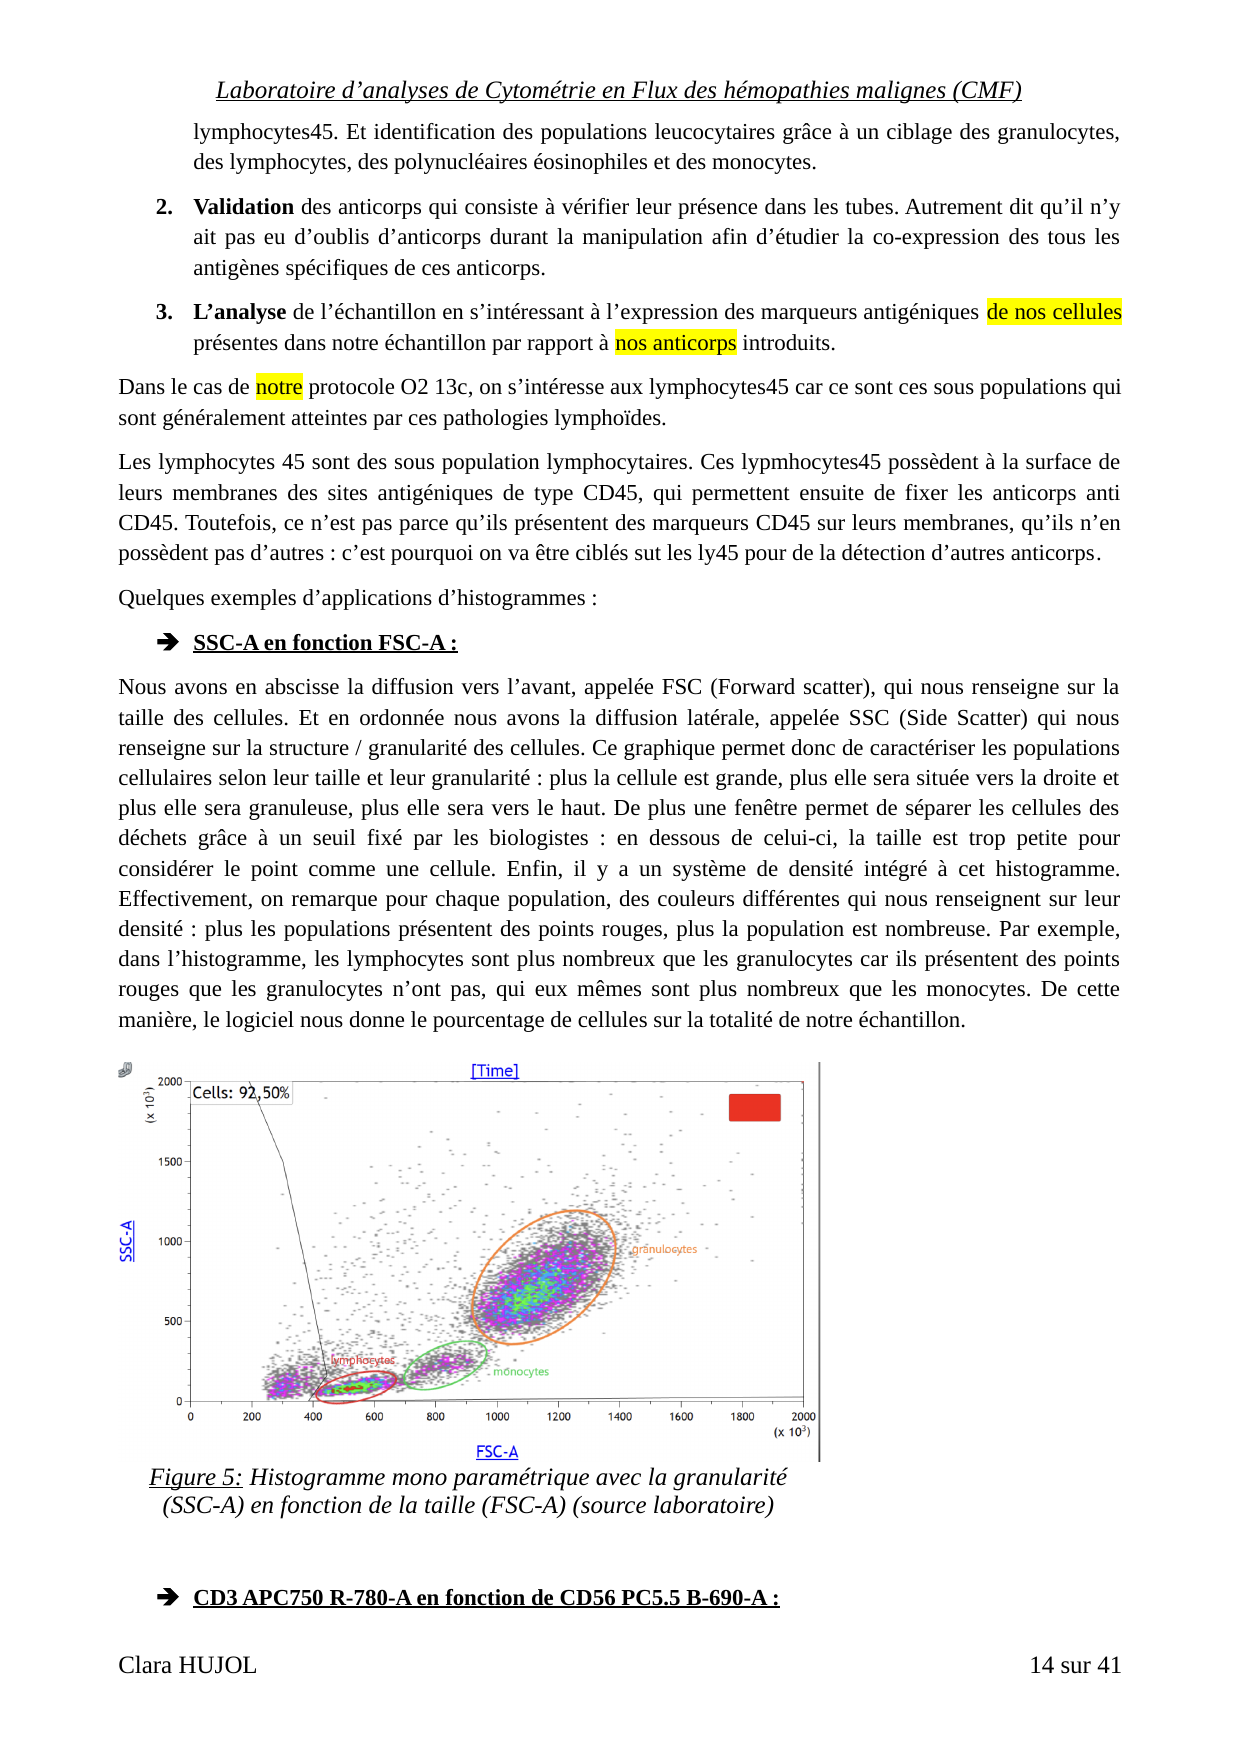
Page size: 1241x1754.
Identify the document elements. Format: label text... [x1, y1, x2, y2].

list CD3 APC750 R-780-A en fonction de CD56 PC5.5 B-690-A : [156, 1584, 1122, 1610]
list L’analyse de l’échantillon en s’intéressant à l’expression des marqueurs antigéniques de nos cellules présentes dans notre échantillon par rapport à nos anticorps introduits. [156, 298, 1122, 355]
text Dans le cas de notre protocole O2 13c, on s’intéresse aux lymphocytes45 car ce sont ces sous populations qui sont généralement atteintes par ces pathologies lymphoïdes. [118, 373, 1122, 430]
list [156, 118, 1122, 175]
list SSC-A en fonction FSC-A : [156, 628, 1122, 655]
text Les lymphocytes 45 sont des sous population lymphocytaires. Ces lypmhocytes45 possèdent à la surface de leurs membranes des sites antigéniques de type CD45, qui permettent ensuite de fixer les anticorps anti CD45. Toutefois, ce n’est pas parce qu’ils présentent des marqueurs CD45 sur leurs membranes, qu’ils n’en possèdent pas d’autres : c’est pourquoi on va être ciblés sut les ly45 pour de la détection d’autres anticorps. [118, 448, 1122, 565]
text Quelques exemples d’applications d’histogrammes : [118, 584, 1122, 610]
list Validation des anticorps qui consiste à vérifier leur présence dans les tubes. Autrement dit qu’il n’y ait pas eu d’oublis d’anticorps durant la manipulation afin d’étudier la co-expression des tous les antigènes spécifiques de ces anticorps. [156, 193, 1122, 280]
picture [118, 1062, 821, 1462]
text Nous avons en abscisse la diffusion vers l’avant, appelée FSC (Forward scatter), qui nous renseigne sur la taille des cellules. Et en ordonnée nous avons la diffusion latérale, appelée SSC (Side Scatter) qui nous renseigne sur la structure / granularité des cellules. Ce graphique permet donc de caractériser les populations cellulaires selon leur taille et leur granularité : plus la cellule est grande, plus elle sera située vers la droite et plus elle sera granuleuse, plus elle sera vers le haut. De plus une fenêtre permet de séparer les cellules des déchets grâce à un seuil fixé par les biologistes : en dessous de celui-ci, la taille est trop petite pour considérer le point comme une cellule. Enfin, il y a un système de densité intégré à cet histogramme. Effectivement, on remarque pour chaque population, des couleurs différentes qui nous renseignent sur leur densité : plus les populations présentent des points rouges, plus la population est nombreuse. Par exemple, dans l’histogramme, les lymphocytes sont plus nombreux que les granulocytes car ils présentent des points rouges que les granulocytes n’ont pas, qui eux mêmes sont plus nombreux que les monocytes. De cette manière, le logiciel nous donne le pourcentage de cellules sur la totalité de notre échantillon. [118, 673, 1122, 1032]
